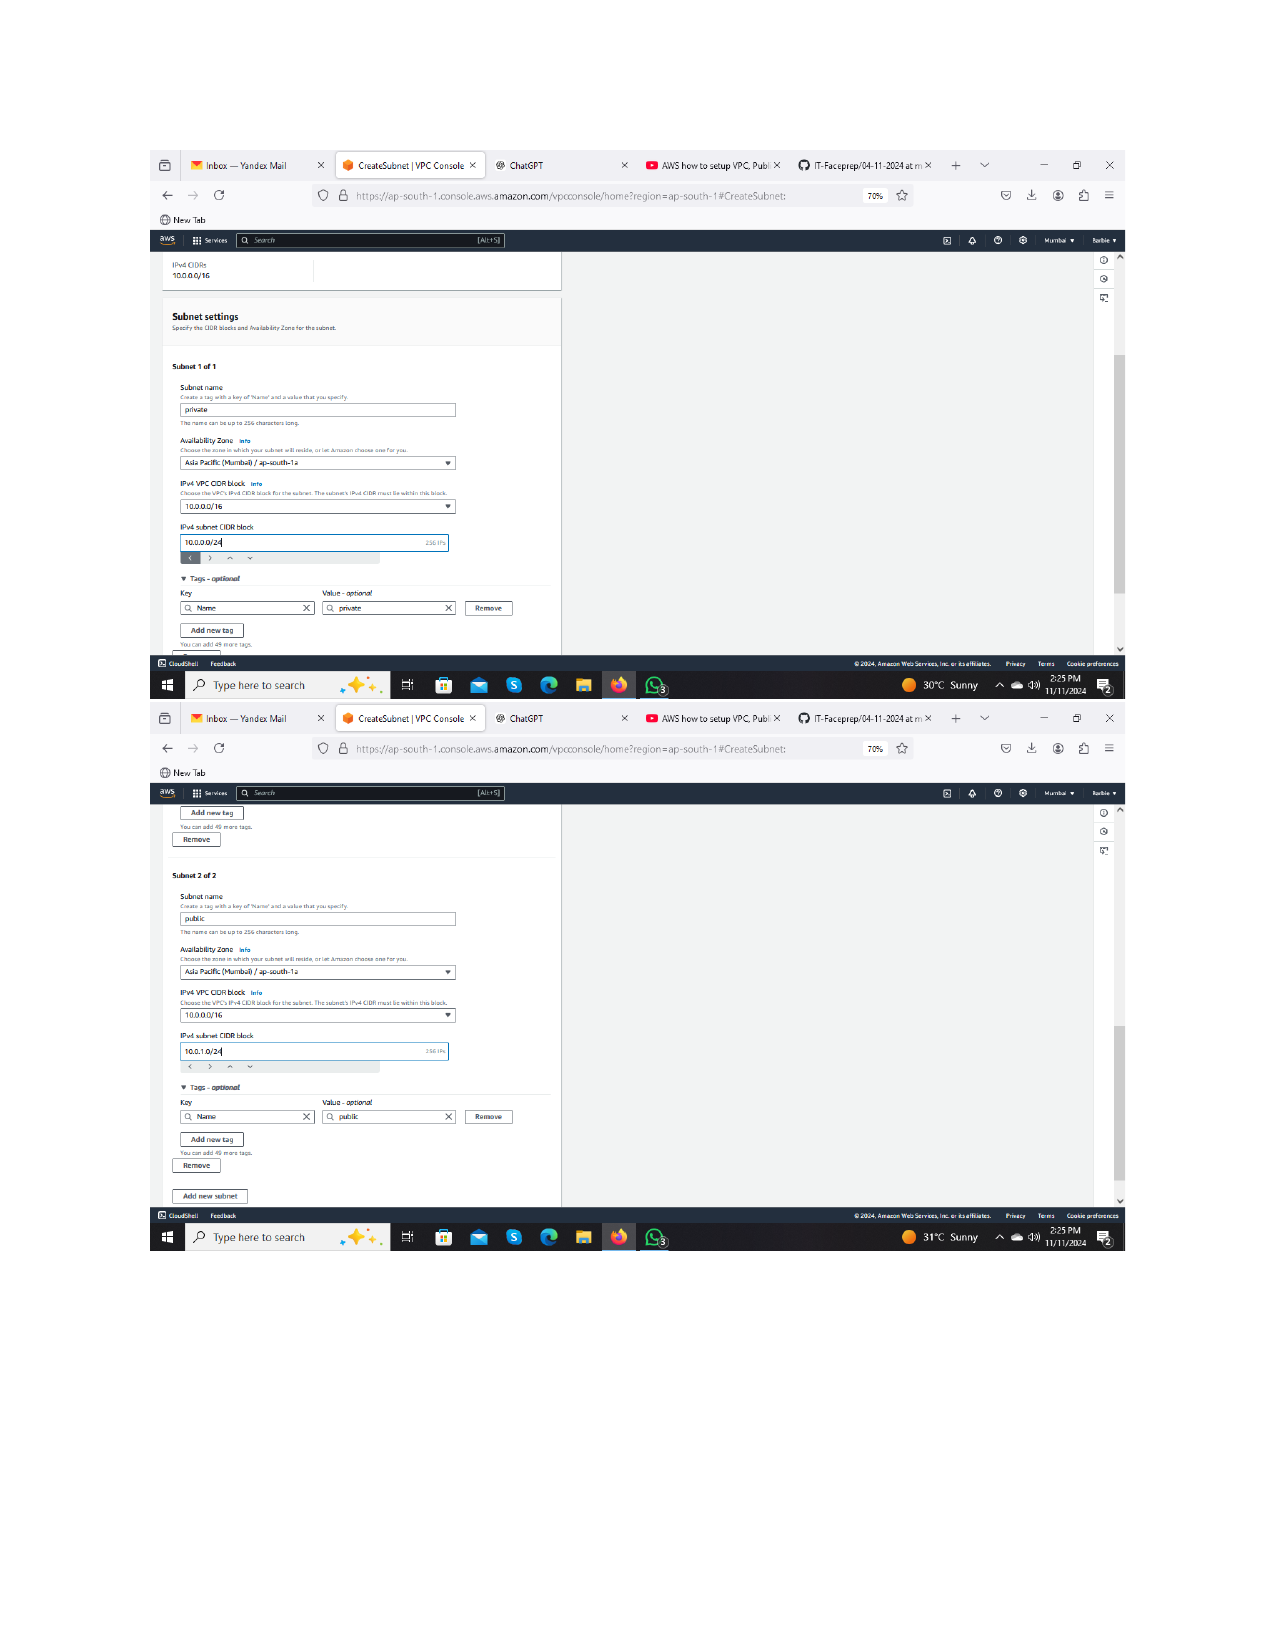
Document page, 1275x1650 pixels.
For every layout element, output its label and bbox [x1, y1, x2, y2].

picture [150, 702, 1125, 1251]
picture [150, 150, 1125, 699]
